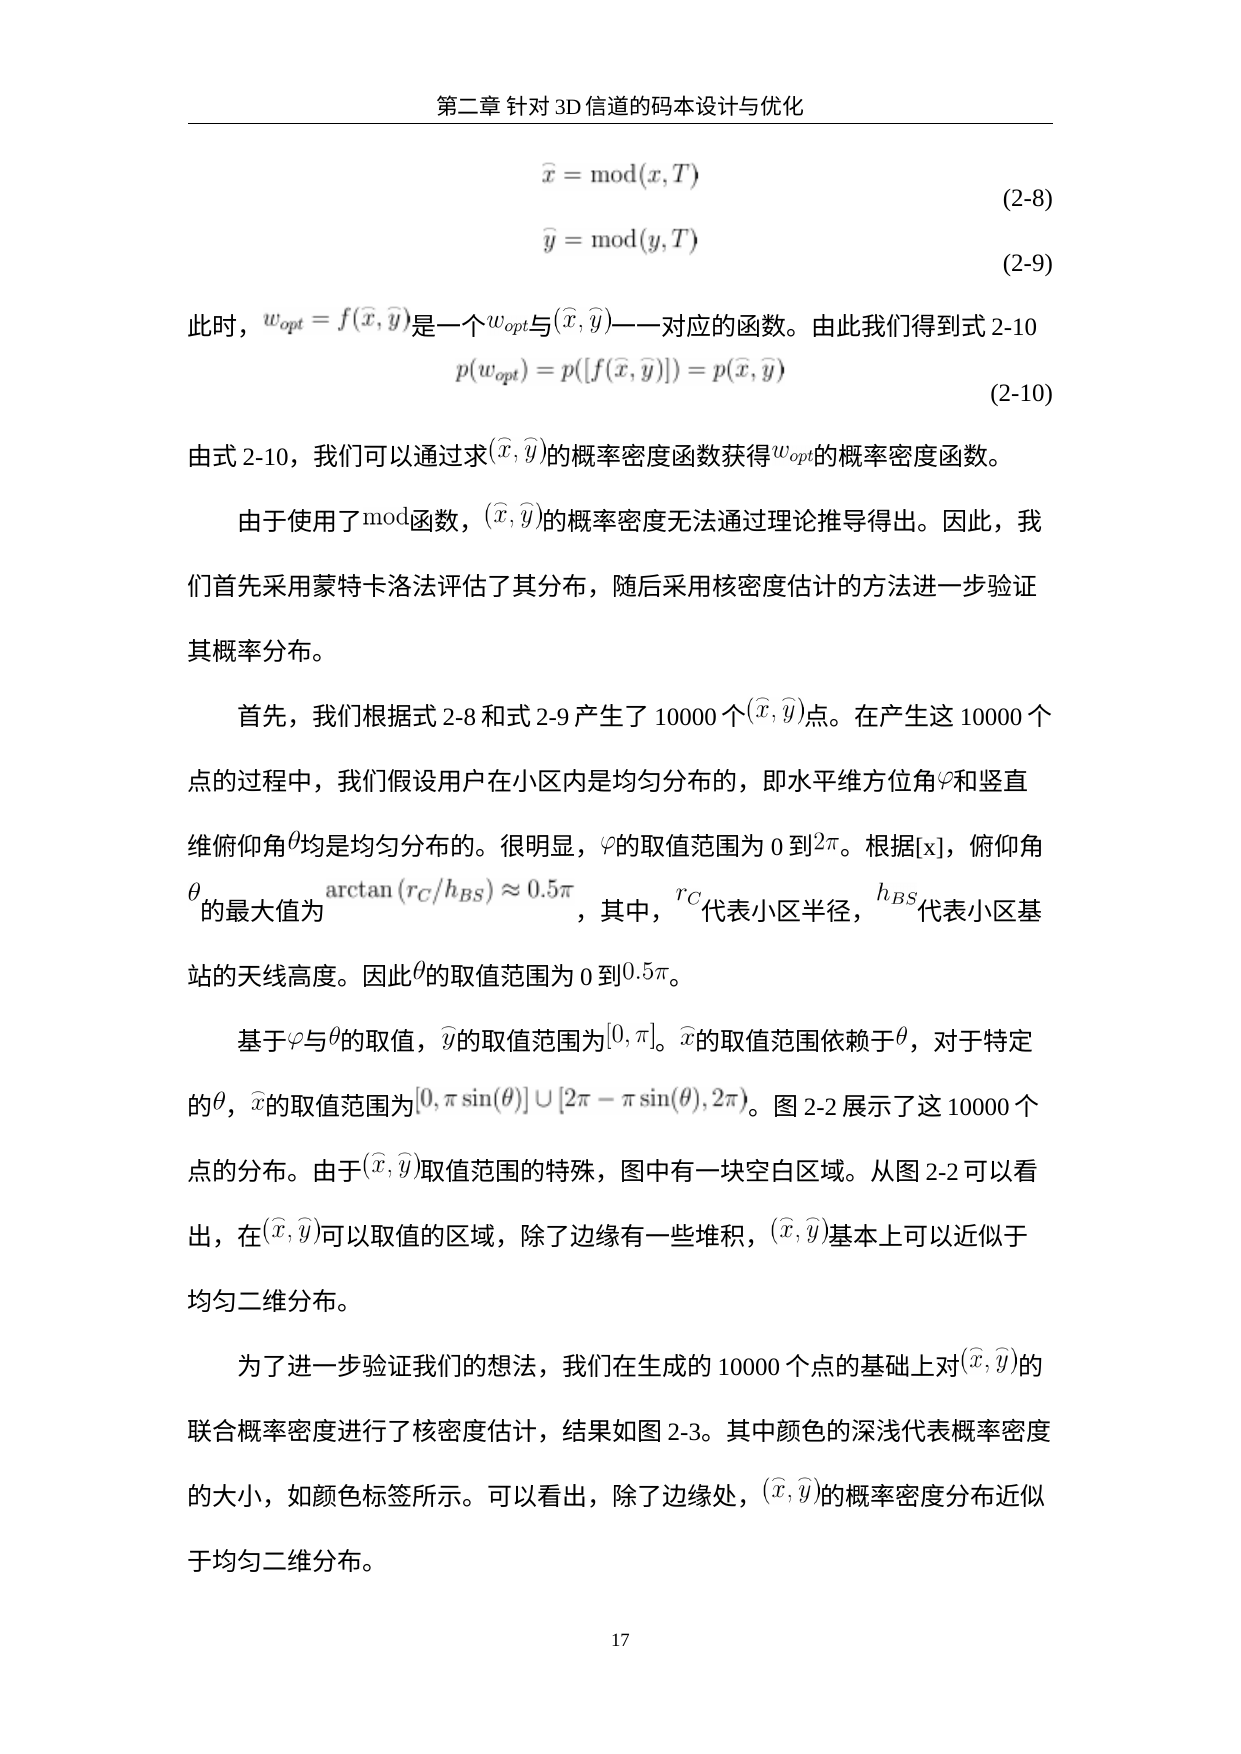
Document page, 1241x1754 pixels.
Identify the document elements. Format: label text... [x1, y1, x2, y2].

text (2-9) [187, 227, 1053, 292]
text 为了进一步验证我们的想法，我们在生成的10000个点的基础上对的联合概率密度进行了核密度估计，结果如图2-3。其中颜色的深浅代表概率密度的大小，如颜色标签所示。可以看出，除了边缘处，的概率密度分布近似于均匀二维分布。 [187, 1332, 1053, 1592]
text 由式2-10，我们可以通过求的概率密度函数获得的概率密度函数。 [187, 422, 1053, 487]
text 此时，是一个与一一对应的函数。由此我们得到式2-10 [187, 292, 1053, 357]
text (2-10) [187, 357, 1053, 422]
text 基于与的取值，的取值范围为。的取值范围依赖于，对于特定的，的取值范围为。图2-2展示了这10000个点的分布。由于取值范围的特殊，图中有一块空白区域。从图2-2可以看出，在可以取值的区域，除了边缘有一些堆积，基本上可以近似于均匀二维分布。 [187, 1007, 1053, 1332]
text 首先，我们根据式2-8和式2-9产生了10000个点。在产生这10000个点的过程中，我们假设用户在小区内是均匀分布的，即水平维方位角和竖直维俯仰角均是均匀分布的。很明显，的取值范围为0到。根据[x]，俯仰角的最大值为，其中，代表小区半径，代表小区基站的天线高度。因此的取值范围为0到。 [187, 682, 1053, 1007]
text (2-8) [187, 162, 1053, 227]
text 由于使用了函数，的概率密度无法通过理论推导得出。因此，我们首先采用蒙特卡洛法评估了其分布，随后采用核密度估计的方法进一步验证其概率分布。 [187, 487, 1053, 682]
